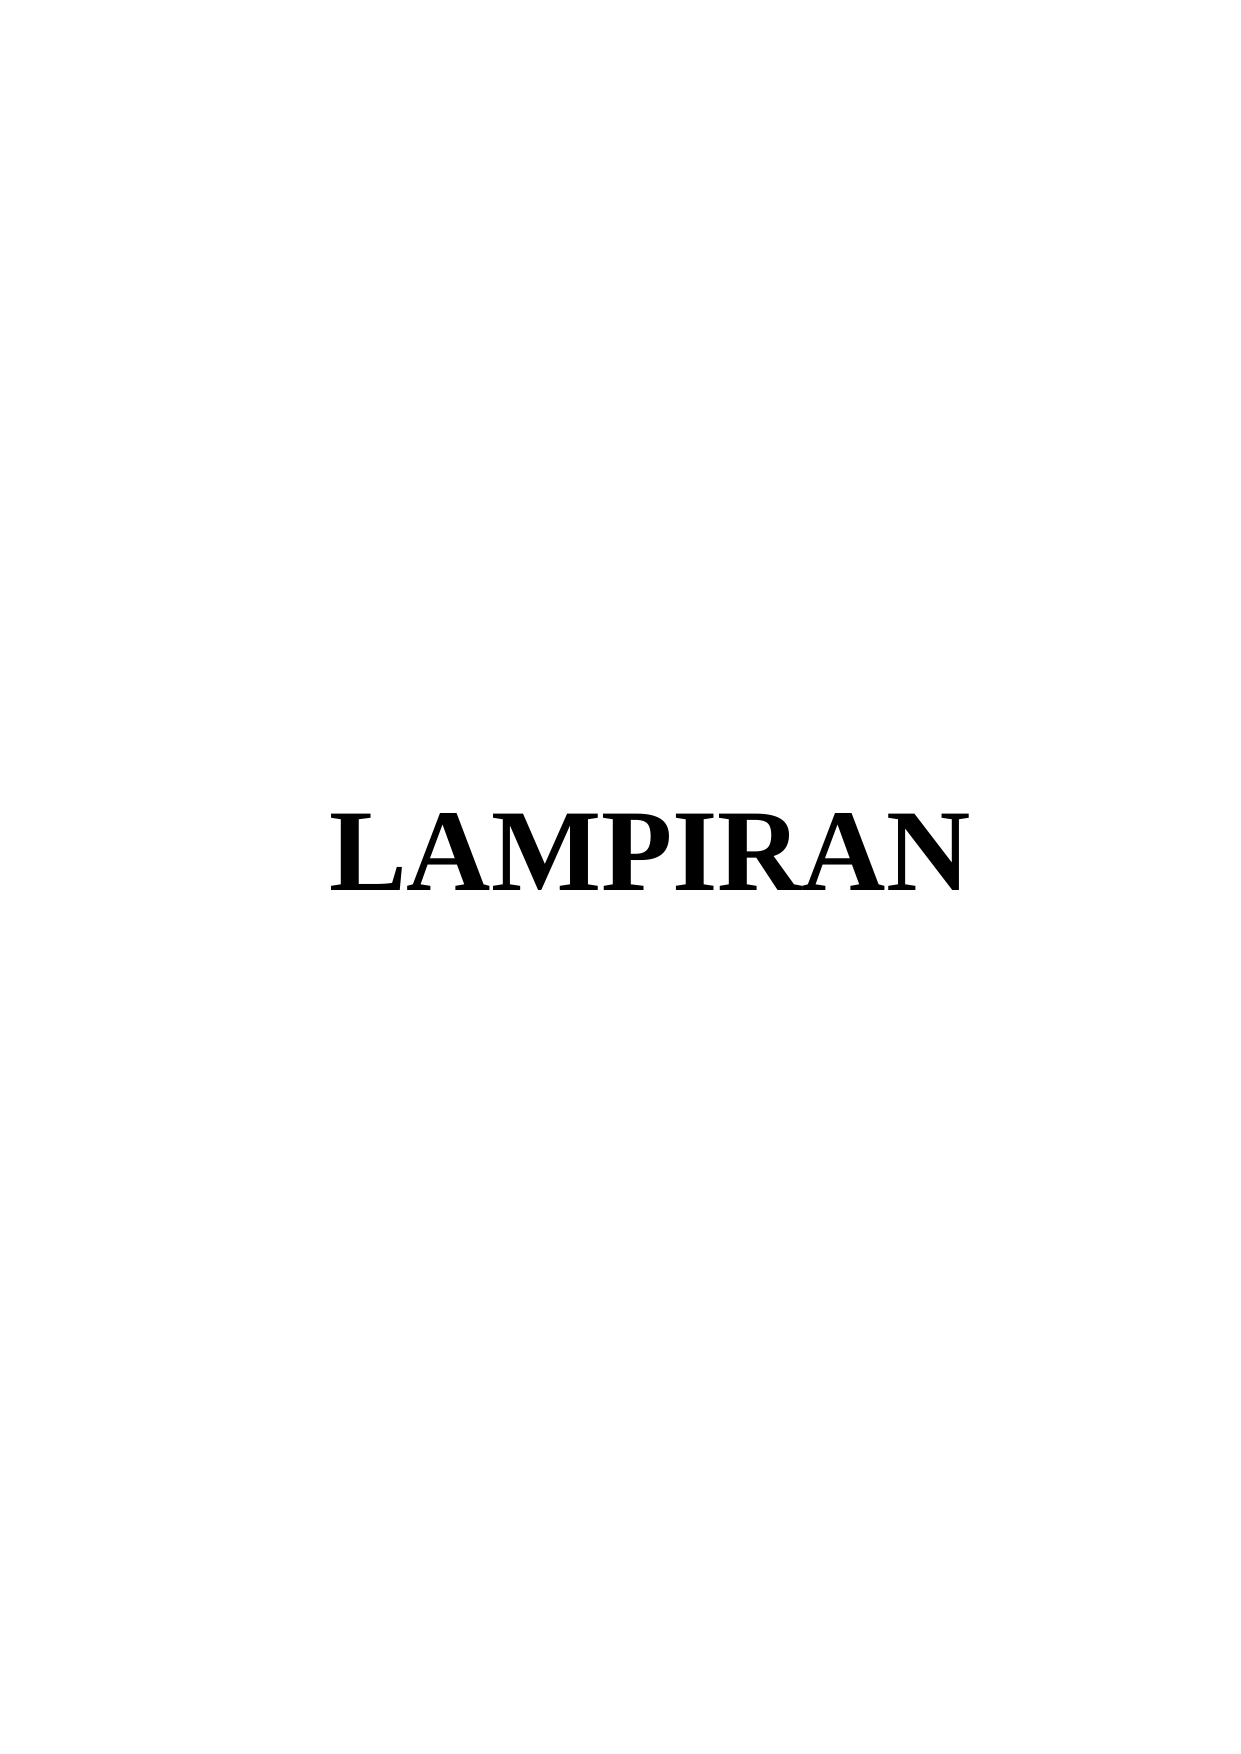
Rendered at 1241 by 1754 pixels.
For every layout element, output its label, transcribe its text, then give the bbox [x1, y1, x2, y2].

text LAMPIRAN [236, 781, 1063, 915]
